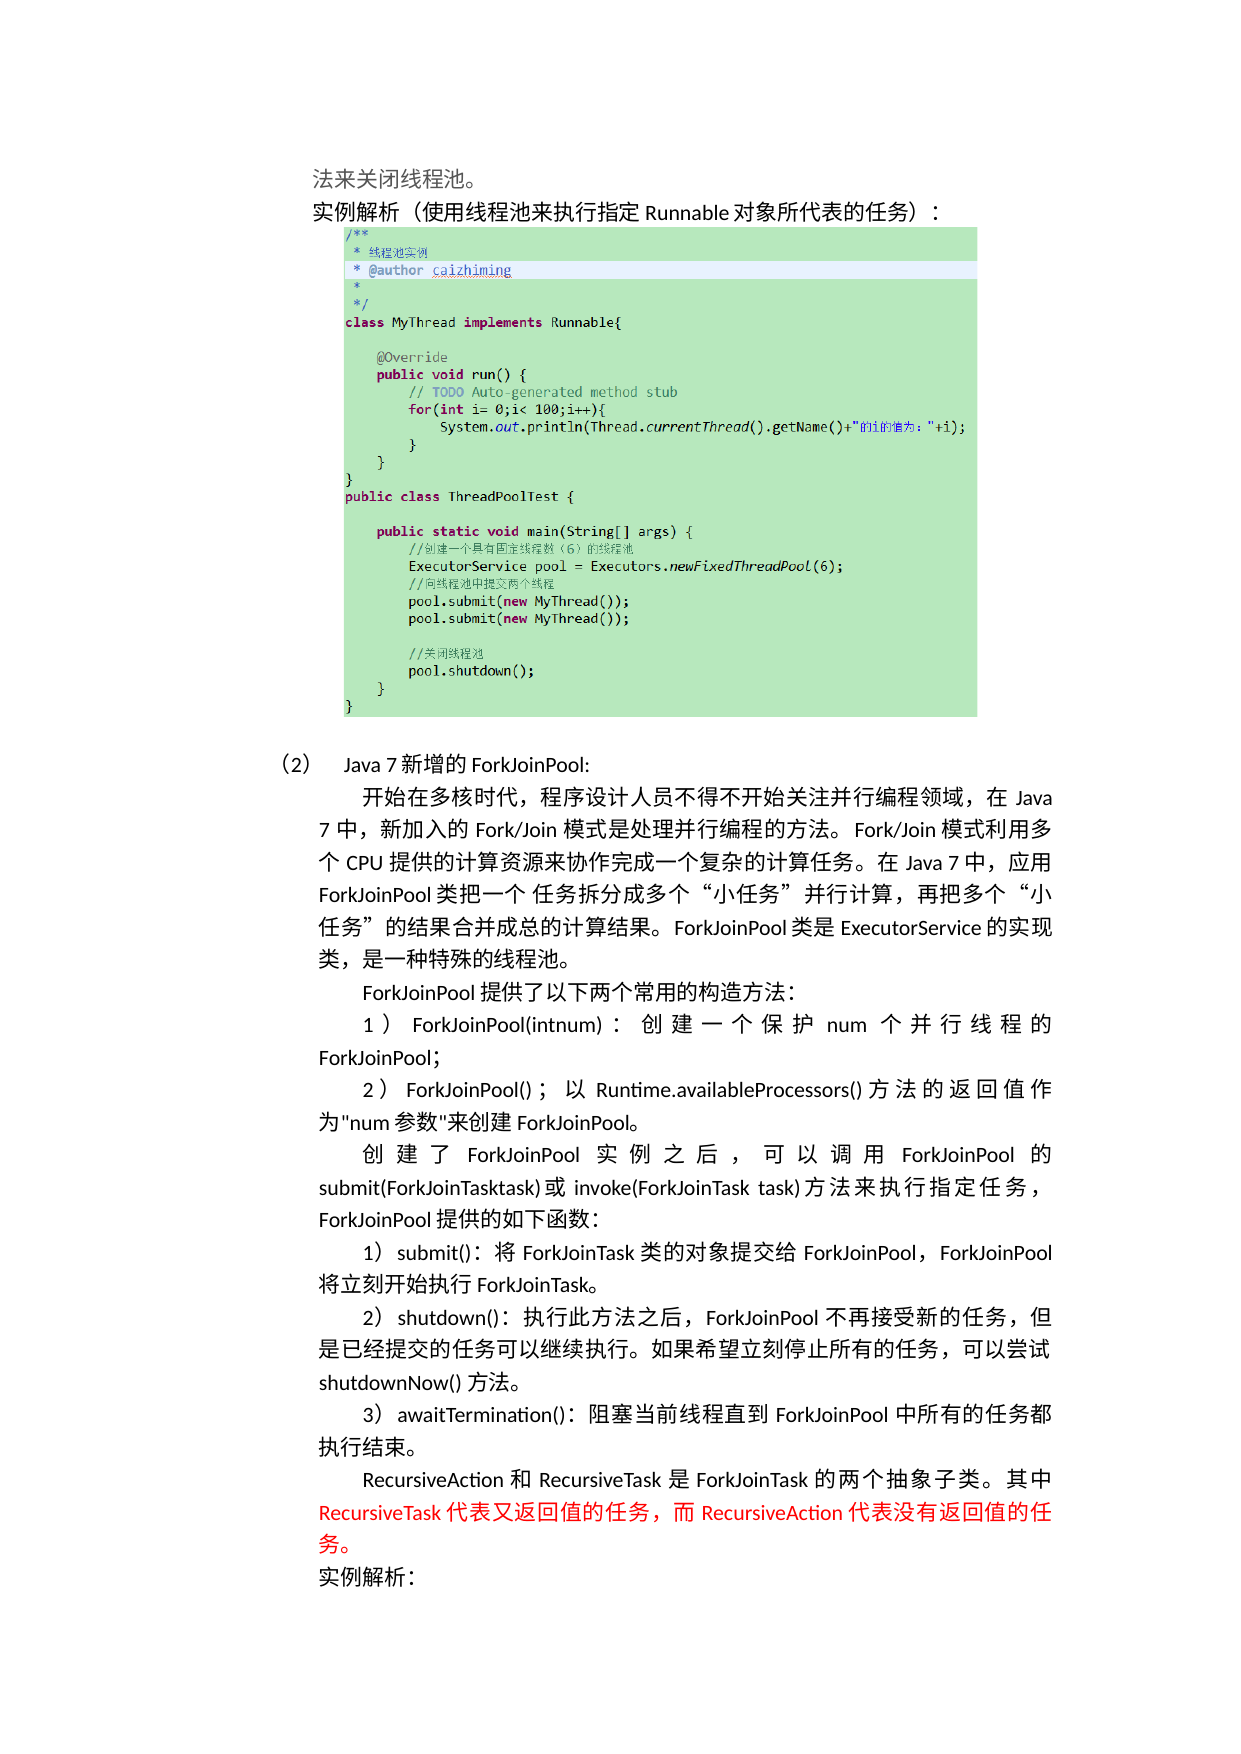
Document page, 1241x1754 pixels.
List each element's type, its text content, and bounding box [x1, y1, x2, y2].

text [312, 162, 1053, 194]
text 2）shutdown()：执行此方法之后，ForkJoinPool 不再接受新的任务，但是已经提交的任务可以继续执行。如果希望立刻停止所有的任务，可以尝试 shutdownNow() 方法。 [319, 1299, 1053, 1397]
text 实例解析： [187, 1559, 1053, 1592]
text 1）ForkJoinPool(intnum)：创建一个保护num个并行线程的ForkJoinPool； [319, 1007, 1053, 1072]
picture [343, 227, 978, 717]
text ForkJoinPool提供了以下两个常用的构造方法： [319, 974, 1053, 1007]
text 开始在多核时代，程序设计人员不得不开始关注并行编程领域，在Java 7 中，新加入的 Fork/Join 模式是处理并行编程的方法。Fork/Join模式利用多个 CPU 提供的计算资源来协作完成一个复杂的计算任务。在Java 7中，应用ForkJoinPool类把一个 任务拆分成多个“小任务”并行计算，再把多个“小任务”的结果合并成总的计算结果。ForkJoinPool类是ExecutorService的实现类，是一种特殊的线程池。 [319, 779, 1053, 974]
text 1）submit()：将 ForkJoinTask 类的对象提交给 ForkJoinPool，ForkJoinPool 将立刻开始执行 ForkJoinTask。 [319, 1234, 1053, 1299]
text 创建了ForkJoinPool实例之后，可以调用ForkJoinPool的submit(ForkJoinTasktask)或invoke(ForkJoinTask task)方法来执行指定任务， ForkJoinPool 提供的如下函数： [319, 1137, 1053, 1234]
text RecursiveAction和RecursiveTask是ForkJoinTask的两个抽象子类。其中RecursiveTask代表又返回值的任务，而RecursiveAction代表没有返回值的任务。 [319, 1462, 1053, 1559]
text 3）awaitTermination()：阻塞当前线程直到 ForkJoinPool 中所有的任务都执行结束。 [319, 1397, 1053, 1462]
text 实例解析（使用线程池来执行指定Runnable对象所代表的任务）： [269, 194, 1053, 227]
text 2）ForkJoinPool()；以Runtime.availableProcessors()方法的返回值作为"num参数"来创建ForkJoinPool。 [319, 1072, 1053, 1137]
list Java 7新增的ForkJoinPool: [269, 747, 1053, 779]
